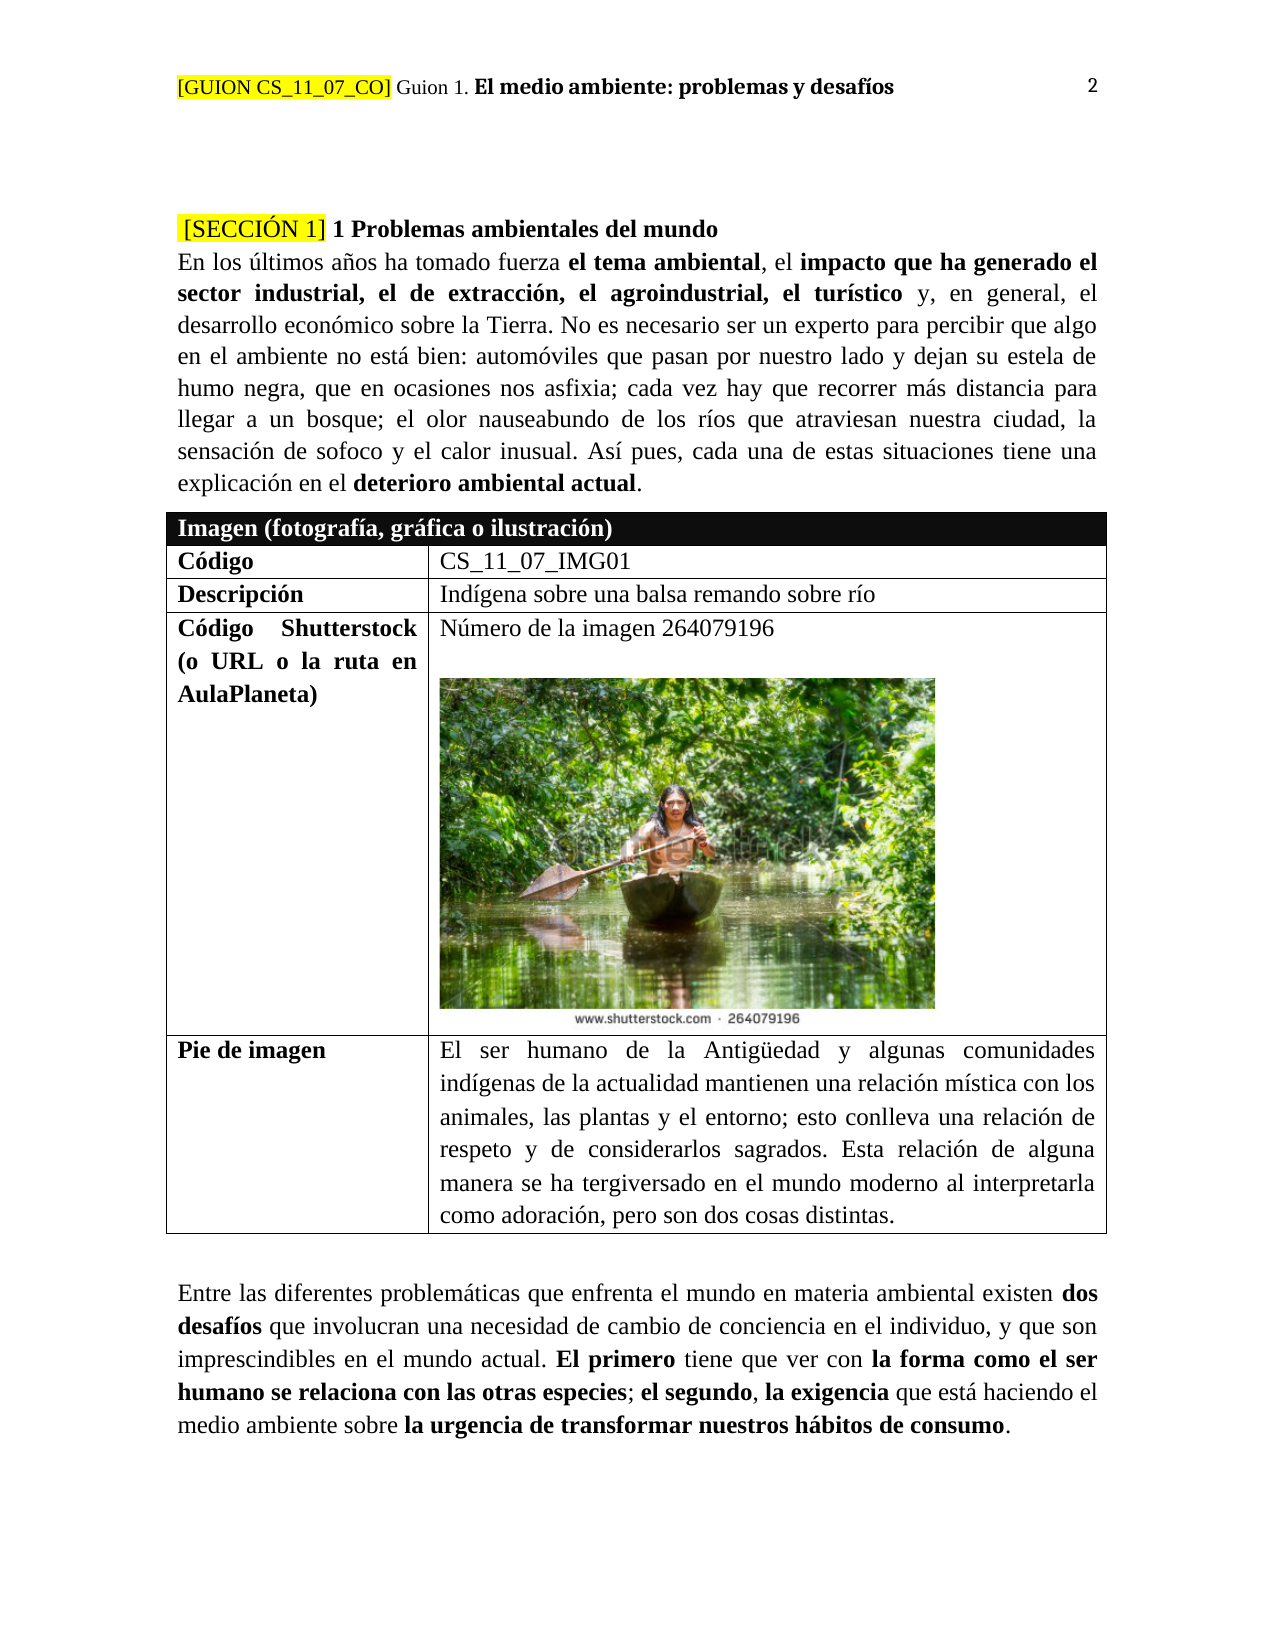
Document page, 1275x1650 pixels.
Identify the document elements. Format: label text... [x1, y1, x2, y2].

table_cell Pie de imagen [167, 1036, 428, 1233]
table_cell Código Shutterstock (o URL o la ruta en AulaPlaneta) [167, 613, 428, 1034]
picture [439, 678, 936, 1031]
text En los últimos años ha tomado fuerza el tema ambiental, el impacto que ha generado el sector industrial, el de extracción, el agroindustrial, el turístico y, en general, el desarrollo económico sobre la Tierra. No es necesario ser un experto para percibir que algo en el ambiente no está bien: automóviles que pasan por nuestro lado y dejan su estela de humo negra, que en ocasiones nos asfixia; cada vez hay que recorrer más distancia para llegar a un bosque; el olor nauseabundo de los ríos que atraviesan nuestra ciudad, la sensación de sofoco y el calor inusual. Así pues, cada una de estas situaciones tiene una explicación en el deterioro ambiental actual. [177, 247, 1098, 496]
text [SECCIÓN 1] 1 Problemas ambientales del mundo [326, 214, 1098, 242]
table_cell CS_11_07_IMG01 [429, 546, 1106, 578]
table_header Imagen (fotografía, gráfica o ilustración) [167, 513, 1106, 545]
text Entre las diferentes problemáticas que enfrenta el mundo en materia ambiental existen dos desafíos que involucran una necesidad de cambio de conciencia en el individuo, y que son imprescindibles en el mundo actual. El primero tiene que ver con la forma como el ser humano se relaciona con las otras especies; el segundo, la exigencia que está haciendo el medio ambiente sobre la urgencia de transformar nuestros hábitos de consumo. [177, 1278, 1098, 1439]
table_cell Descripción [167, 579, 428, 612]
table_cell Indígena sobre una balsa remando sobre río [429, 579, 1106, 612]
table_cell El ser humano de la Antigüedad y algunas comunidades indígenas de la actualidad mantienen una relación mística con los animales, las plantas y el entorno; esto conlleva una relación de respeto y de considerarlos sagrados. Esta relación de alguna manera se ha tergiversado en el mundo moderno al interpretarla como adoración, pero son dos cosas distintas. [429, 1036, 1106, 1233]
table_cell Número de la imagen 264079196 [429, 613, 1106, 1034]
table_cell Código [167, 546, 428, 578]
